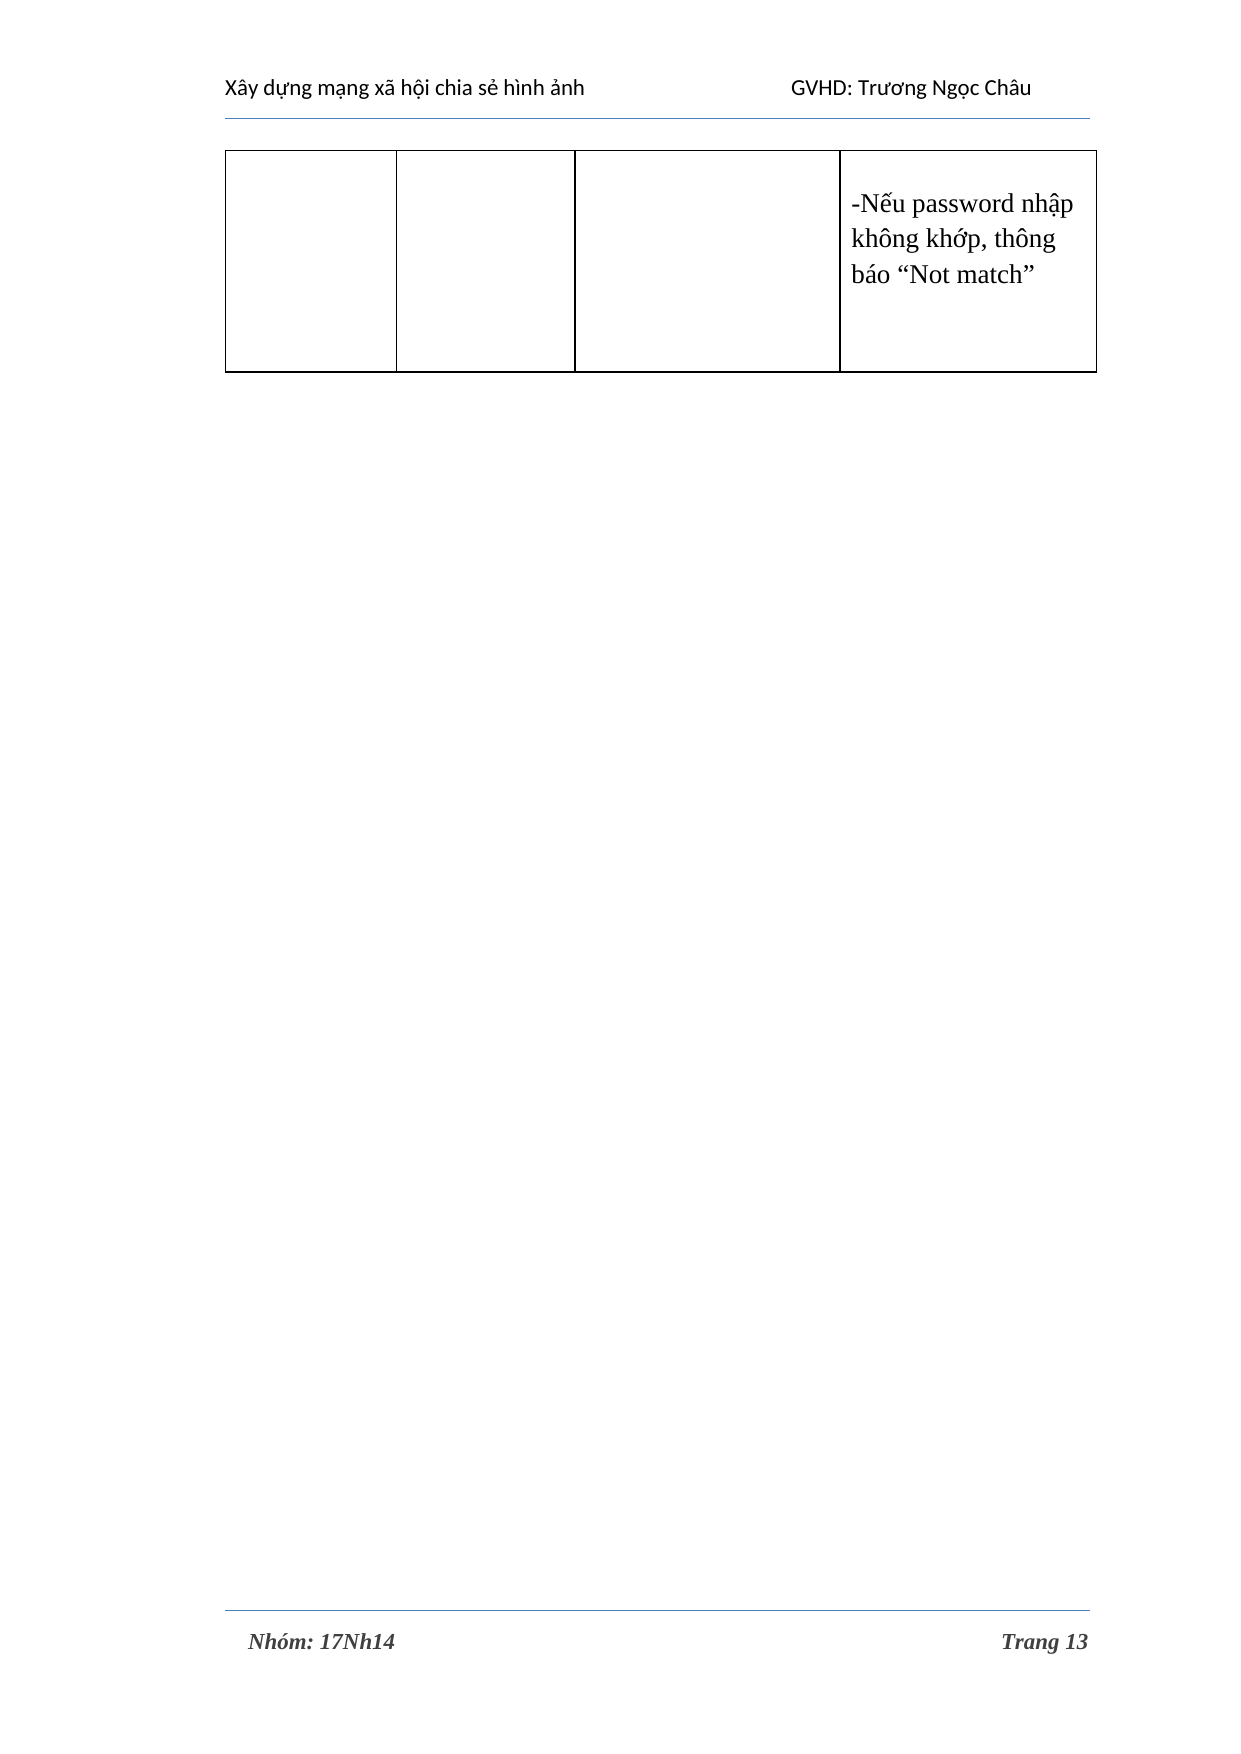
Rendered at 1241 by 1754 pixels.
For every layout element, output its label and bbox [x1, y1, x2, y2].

table_cell [397, 151, 574, 371]
table_cell [226, 151, 396, 371]
table_cell [841, 151, 1096, 371]
table_cell [576, 151, 839, 371]
